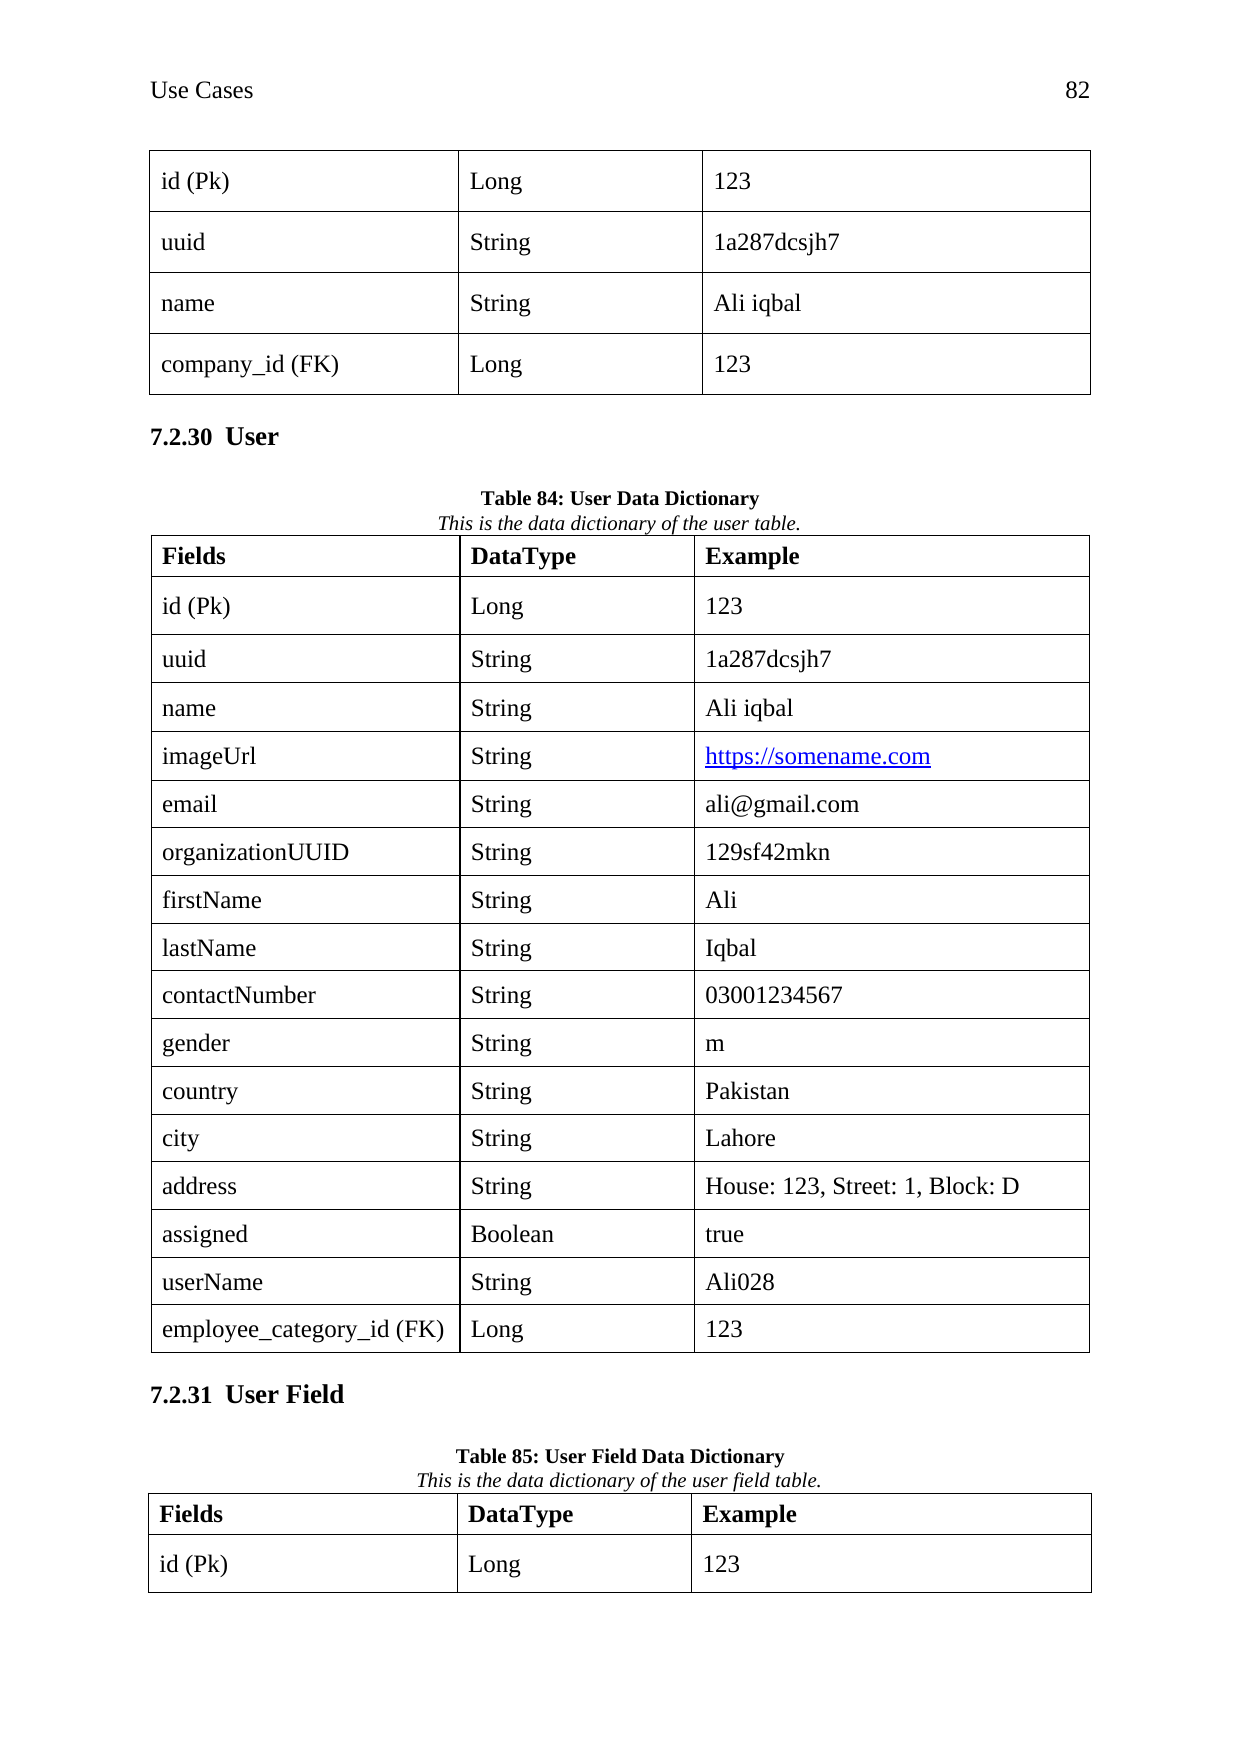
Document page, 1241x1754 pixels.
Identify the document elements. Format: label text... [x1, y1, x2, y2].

subtitle User Field [150, 1378, 1090, 1409]
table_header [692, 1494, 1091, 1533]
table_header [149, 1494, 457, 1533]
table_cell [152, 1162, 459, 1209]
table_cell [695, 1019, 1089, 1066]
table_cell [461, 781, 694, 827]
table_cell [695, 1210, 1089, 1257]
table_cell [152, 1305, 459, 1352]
subtitle User [150, 420, 1090, 451]
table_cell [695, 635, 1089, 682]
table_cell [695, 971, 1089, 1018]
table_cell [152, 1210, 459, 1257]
text This is the data dictionary of the user field table. [150, 1468, 1090, 1492]
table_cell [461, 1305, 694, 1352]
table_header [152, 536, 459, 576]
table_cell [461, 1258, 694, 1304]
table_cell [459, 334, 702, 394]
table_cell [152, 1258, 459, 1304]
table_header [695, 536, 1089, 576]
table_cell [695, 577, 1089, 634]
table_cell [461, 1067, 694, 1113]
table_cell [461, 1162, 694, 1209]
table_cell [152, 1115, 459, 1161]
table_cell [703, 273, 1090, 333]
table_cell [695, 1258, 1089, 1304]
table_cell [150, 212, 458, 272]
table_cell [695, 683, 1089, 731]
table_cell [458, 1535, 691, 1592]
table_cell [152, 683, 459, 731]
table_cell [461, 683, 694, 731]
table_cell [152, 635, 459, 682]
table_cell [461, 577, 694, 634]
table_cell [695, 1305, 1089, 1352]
text Table 85: User Field Data Dictionary [150, 1444, 1090, 1468]
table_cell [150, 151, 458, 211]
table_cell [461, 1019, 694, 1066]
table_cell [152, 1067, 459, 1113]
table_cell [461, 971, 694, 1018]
text This is the data dictionary of the user table. [150, 510, 1090, 534]
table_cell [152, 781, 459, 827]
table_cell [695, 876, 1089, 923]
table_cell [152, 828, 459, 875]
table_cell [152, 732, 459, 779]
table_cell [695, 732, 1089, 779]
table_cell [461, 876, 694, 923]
text Table 84: User Data Dictionary [150, 486, 1090, 510]
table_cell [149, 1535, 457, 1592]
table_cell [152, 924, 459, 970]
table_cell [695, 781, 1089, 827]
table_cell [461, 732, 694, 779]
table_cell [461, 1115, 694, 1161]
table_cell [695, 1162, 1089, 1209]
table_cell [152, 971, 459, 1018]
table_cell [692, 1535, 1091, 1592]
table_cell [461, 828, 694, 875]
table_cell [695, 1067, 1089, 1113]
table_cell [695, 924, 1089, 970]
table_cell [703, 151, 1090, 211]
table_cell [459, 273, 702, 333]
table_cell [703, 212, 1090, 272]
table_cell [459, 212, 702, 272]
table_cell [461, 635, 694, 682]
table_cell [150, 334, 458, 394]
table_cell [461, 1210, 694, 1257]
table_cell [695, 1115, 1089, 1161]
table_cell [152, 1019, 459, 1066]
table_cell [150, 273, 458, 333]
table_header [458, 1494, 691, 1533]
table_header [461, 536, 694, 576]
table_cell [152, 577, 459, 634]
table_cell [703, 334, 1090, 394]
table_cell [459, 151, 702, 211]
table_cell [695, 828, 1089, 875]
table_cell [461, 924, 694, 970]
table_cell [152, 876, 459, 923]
